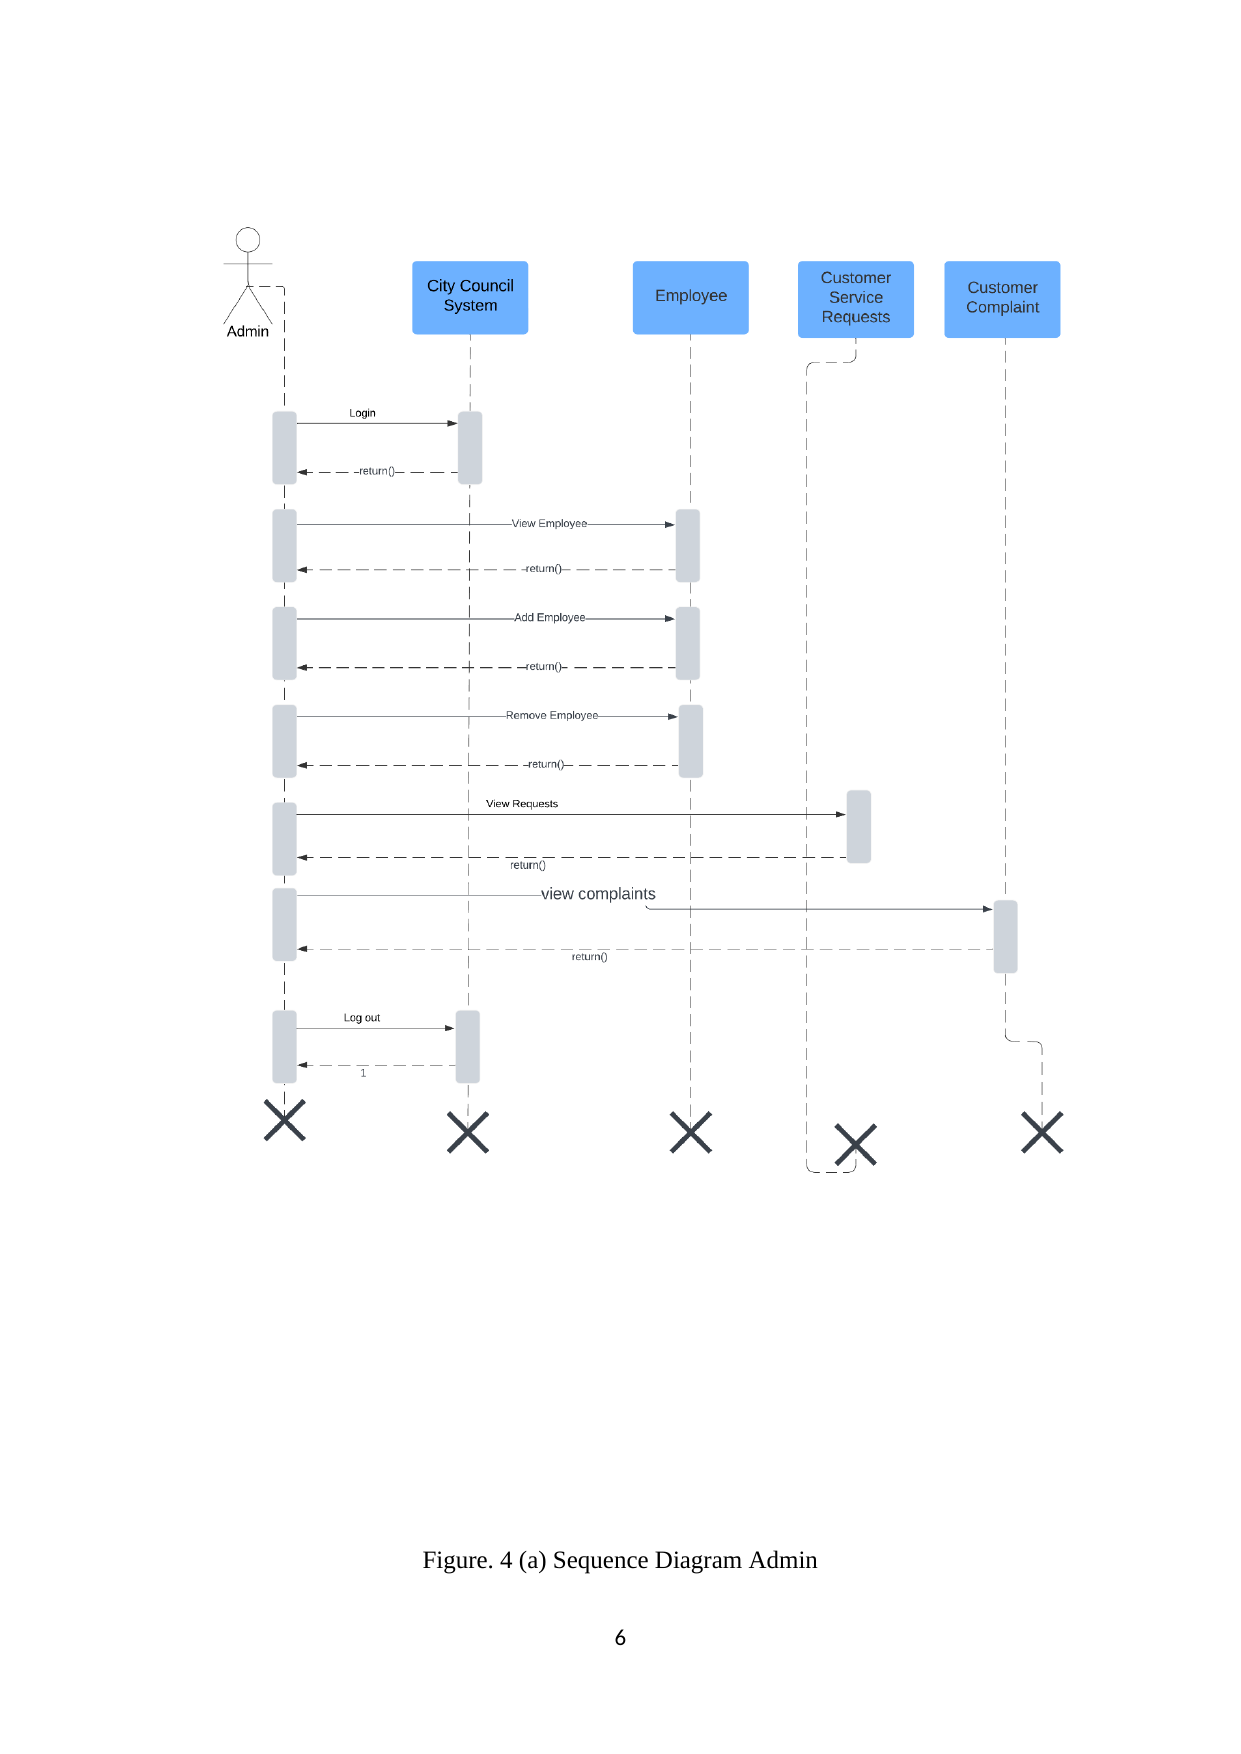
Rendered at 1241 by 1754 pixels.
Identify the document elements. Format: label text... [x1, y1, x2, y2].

text Figure. 4 (a) Sequence Diagram Admin [150, 1545, 1090, 1574]
picture [150, 203, 1091, 1197]
